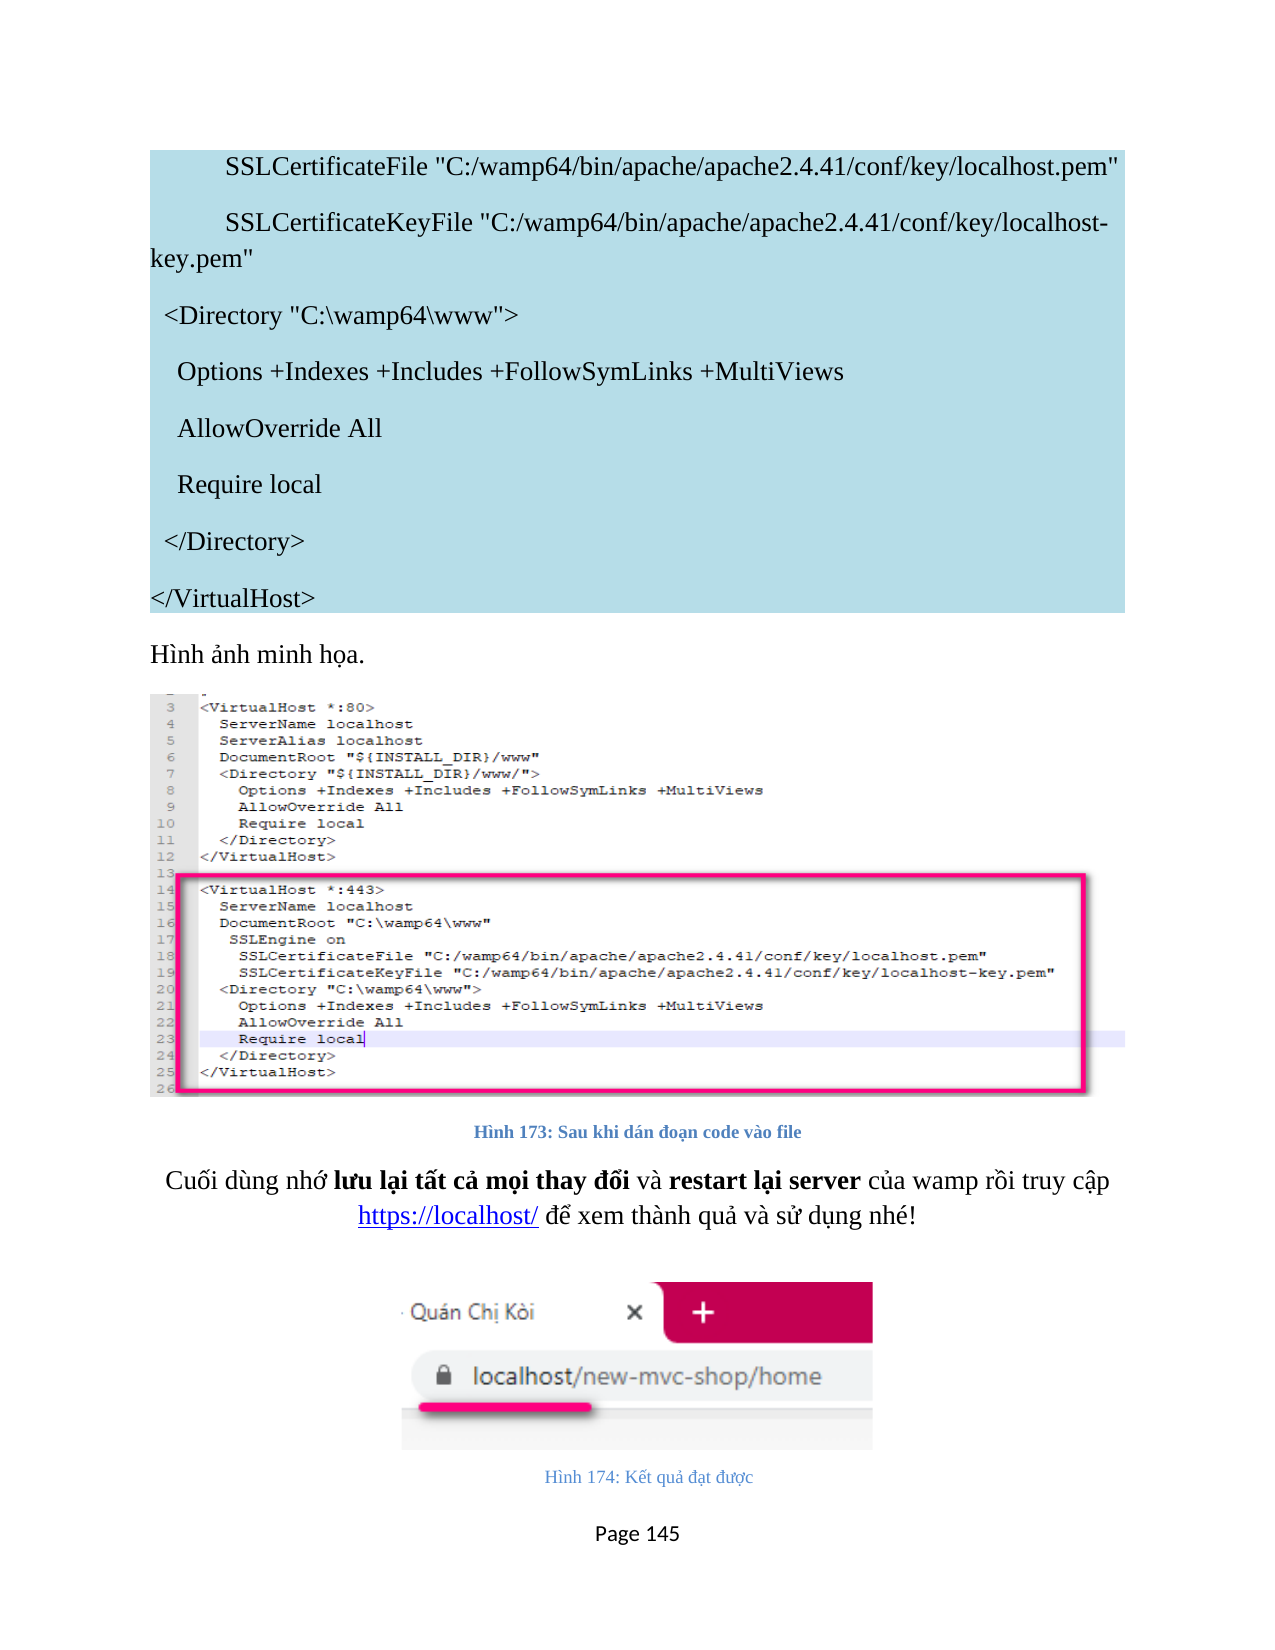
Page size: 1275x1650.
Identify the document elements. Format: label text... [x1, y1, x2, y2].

text Hình 173: Sau khi dán đoạn code vào file [150, 1121, 1125, 1143]
text SSLCertificateKeyFile "C:/wamp64/bin/apache/apache2.4.41/conf/key/localhost-key.pem" [150, 207, 1125, 273]
picture [150, 694, 1125, 1097]
text Require local [150, 468, 1125, 500]
picture [401, 1282, 873, 1450]
text Cuối dùng nhớ lưu lại tất cả mọi thay đổi và restart lại server của wamp rồi truy cập https://localhost/ để xem thành quả và sử dụng nhé! [150, 1164, 1125, 1231]
text SSLCertificateFile "C:/wamp64/bin/apache/apache2.4.41/conf/key/localhost.pem" [150, 150, 1125, 181]
text </VirtualHost> [150, 582, 1125, 613]
text AllowOverride All [150, 412, 1125, 443]
text Hình ảnh minh họa. [150, 638, 1125, 669]
text </Directory> [150, 525, 1125, 556]
text <Directory "C:\wamp64\www"> [150, 299, 1125, 330]
text Options +Indexes +Includes +FollowSymLinks +MultiViews [150, 355, 1125, 387]
